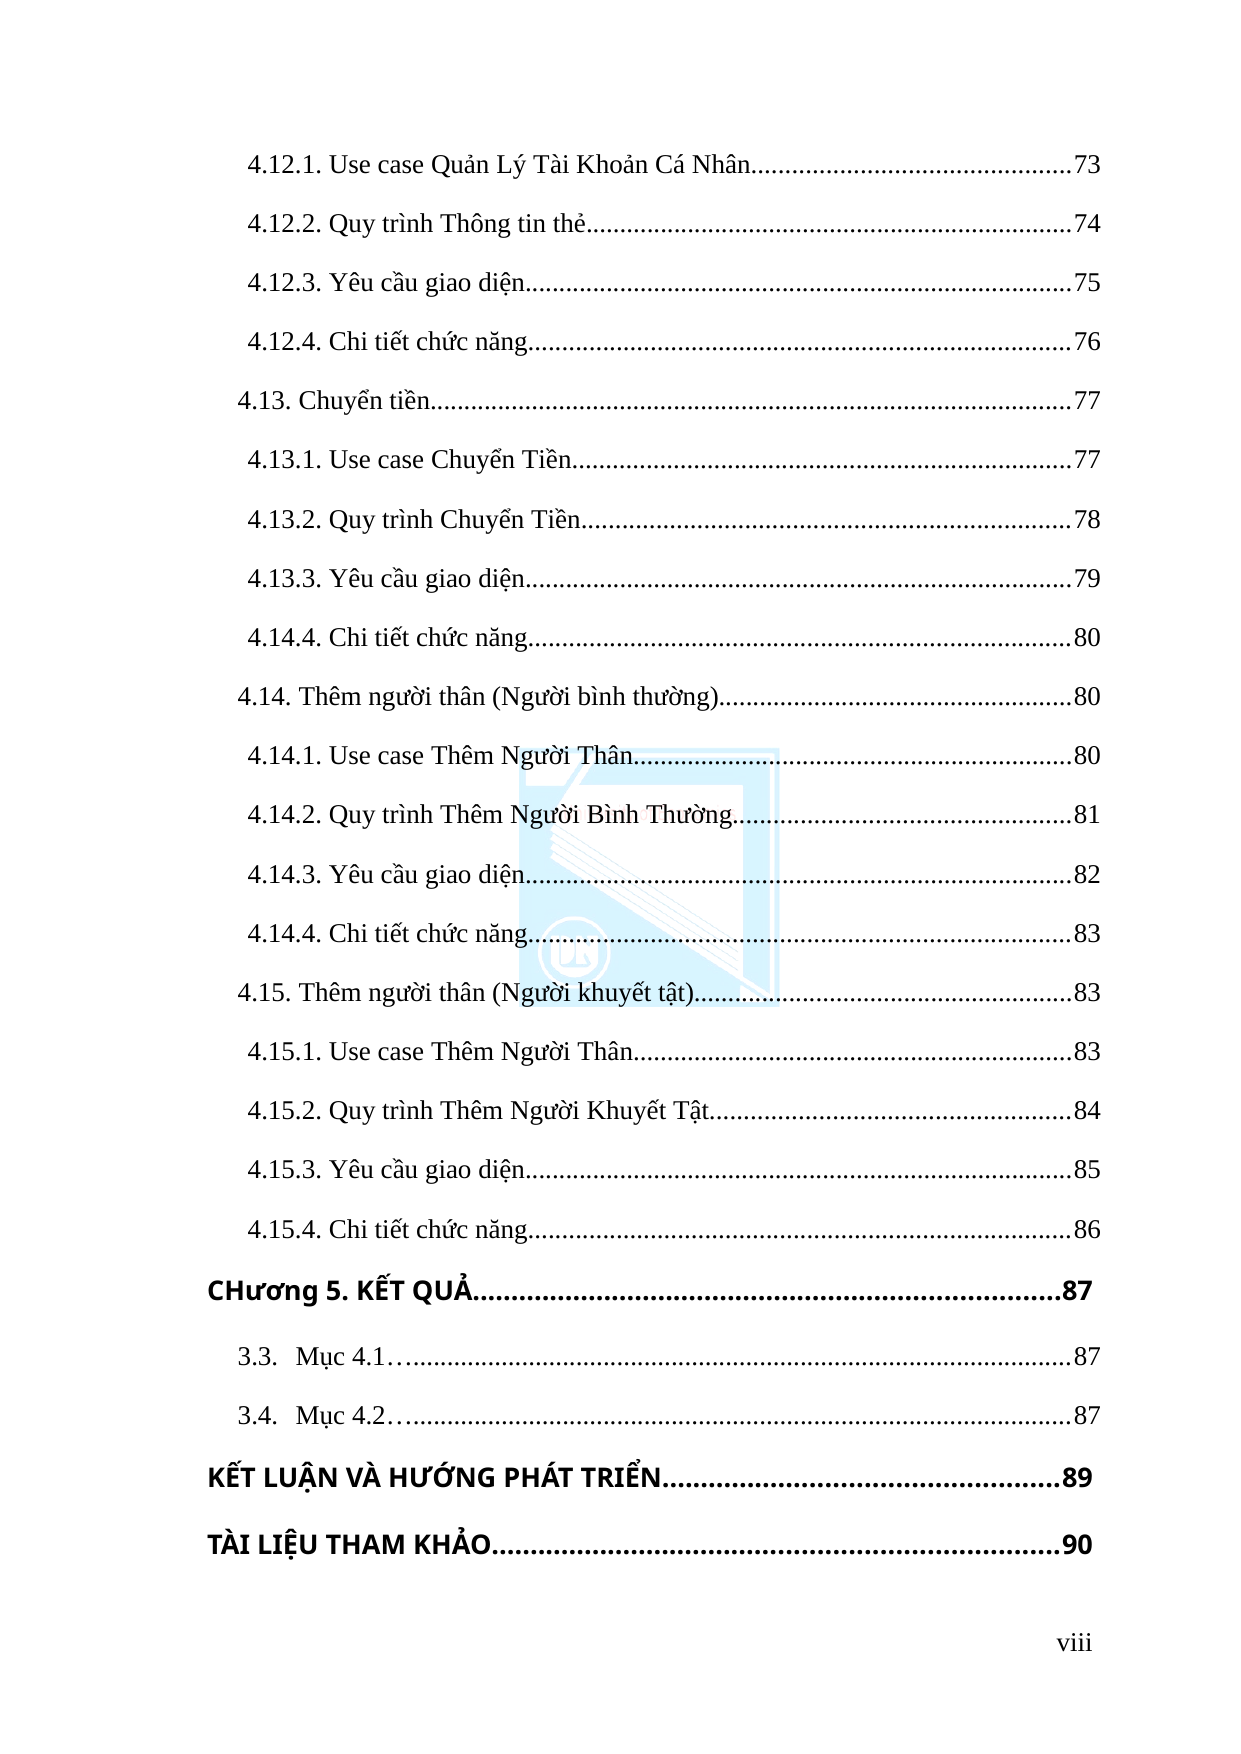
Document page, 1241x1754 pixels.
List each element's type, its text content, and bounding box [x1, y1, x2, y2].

text 4.15.2. Quy trình Thêm Người Khuyết Tật 84 [247, 1094, 1092, 1126]
text 3.4. Mục 4.2… 87 [220, 1399, 1092, 1430]
text 4.14.1. Use case Thêm Người Thân 80 [247, 739, 1092, 771]
text 3.3. Mục 4.1… 87 [220, 1340, 1092, 1371]
text 4.15.4. Chi tiết chức năng 86 [247, 1213, 1092, 1244]
text 4.13.2. Quy trình Chuyển Tiền 78 [247, 503, 1092, 534]
text 4.12.1. Use case Quản Lý Tài Khoản Cá Nhân 73 [247, 148, 1092, 179]
text 4.15. Thêm người thân (Người khuyết tật) 83 [220, 976, 1092, 1007]
text 4.14.2. Quy trình Thêm Người Bình Thường 81 [247, 798, 1092, 830]
text 4.12.4. Chi tiết chức năng 76 [247, 325, 1092, 356]
text 4.13.3. Yêu cầu giao diện 79 [247, 562, 1092, 593]
text 4.13.1. Use case Chuyển Tiền 77 [247, 443, 1092, 475]
text CHương 5. KẾT QUẢ 87 [207, 1272, 1092, 1309]
text 4.14.4. Chi tiết chức năng 80 [247, 621, 1092, 652]
text 4.14.3. Yêu cầu giao diện 82 [247, 858, 1092, 889]
text 4.13. Chuyển tiền 77 [220, 384, 1092, 416]
text 4.12.2. Quy trình Thông tin thẻ 74 [247, 207, 1092, 238]
text TÀI LIỆU THAM KHẢO 90 [207, 1526, 1092, 1563]
text 4.14. Thêm người thân (Người bình thường) 80 [220, 680, 1092, 711]
text 4.15.3. Yêu cầu giao diện 85 [247, 1153, 1092, 1185]
text 4.14.4. Chi tiết chức năng 83 [247, 917, 1092, 948]
text KẾT LUẬN VÀ HƯỚNG PHÁT TRIỂN 89 [207, 1458, 1092, 1495]
text 4.12.3. Yêu cầu giao diện 75 [247, 266, 1092, 297]
text 4.15.1. Use case Thêm Người Thân 83 [247, 1035, 1092, 1066]
